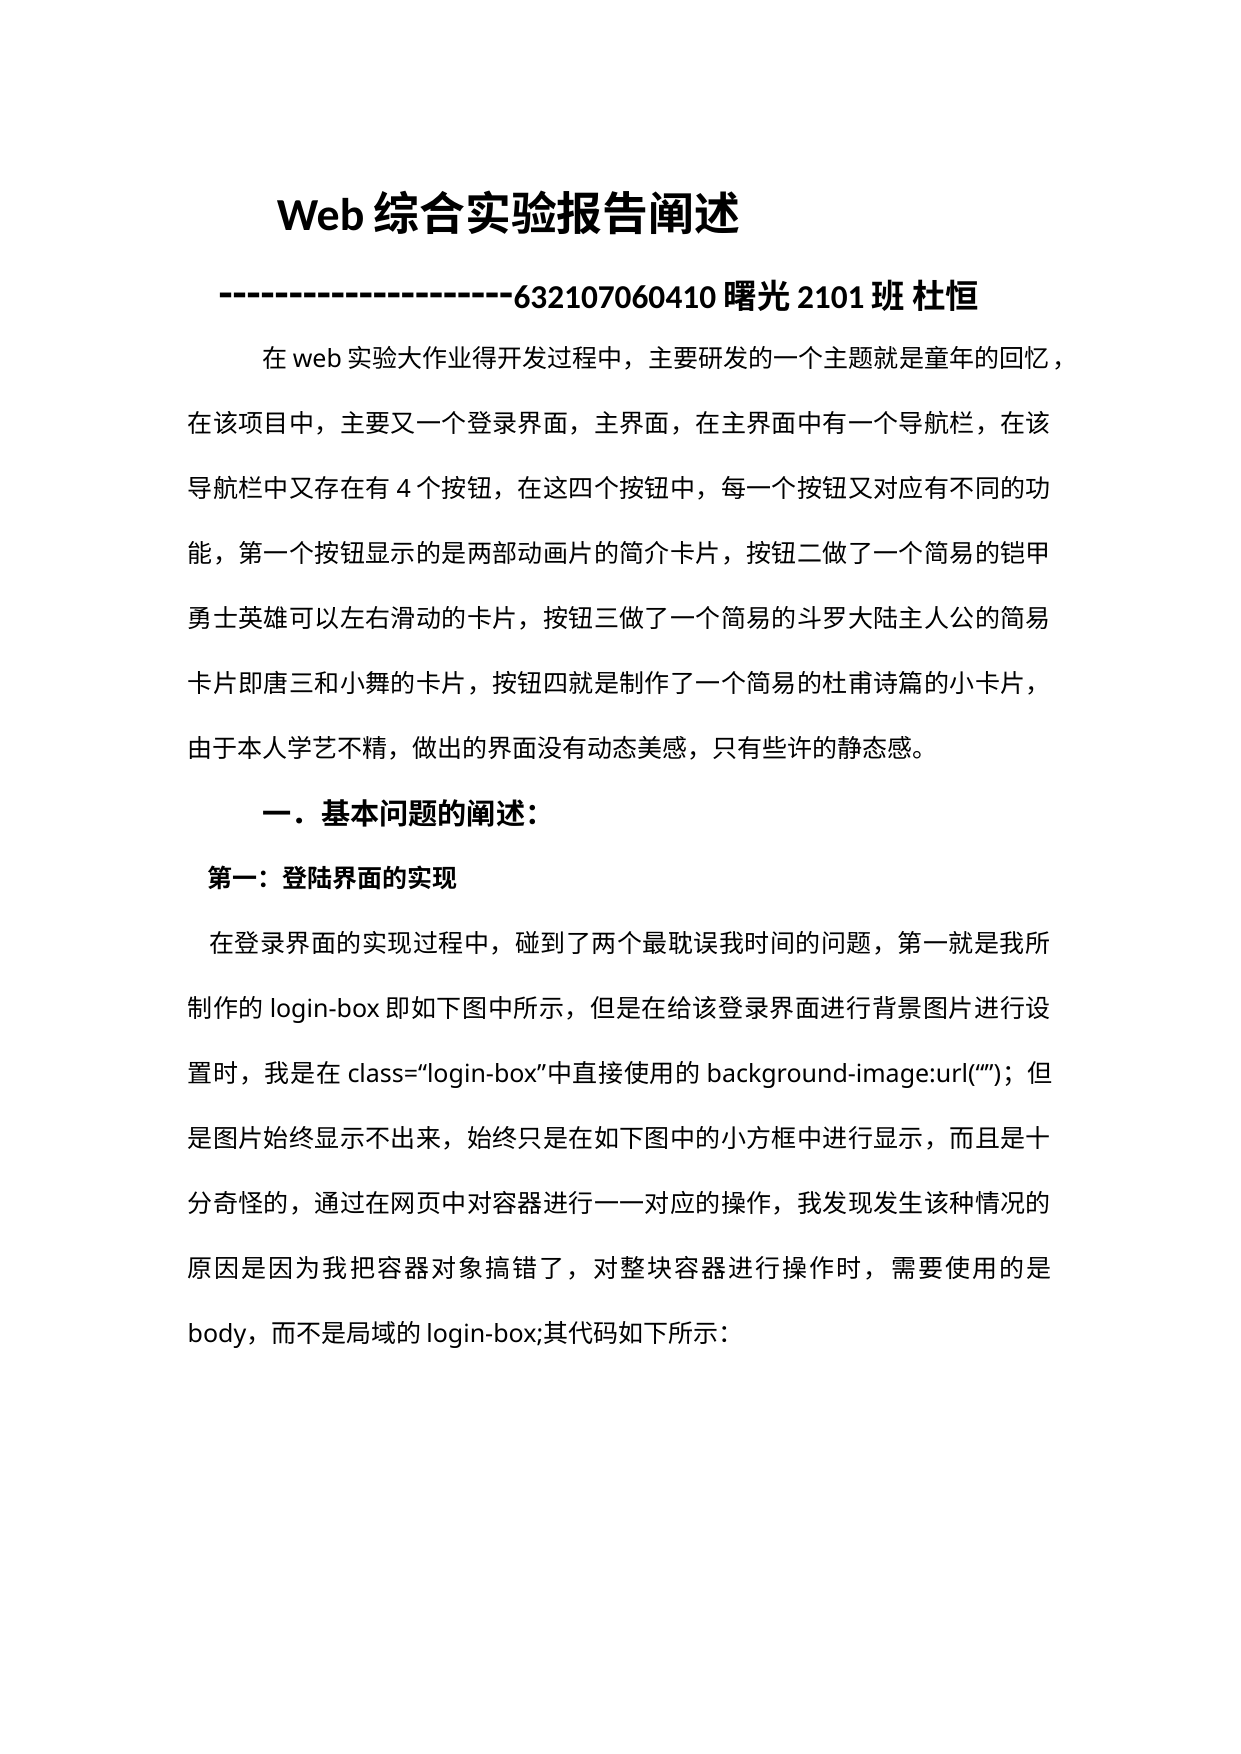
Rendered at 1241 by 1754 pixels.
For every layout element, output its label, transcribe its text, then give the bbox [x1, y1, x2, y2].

text ---------------------632107060410 曙光2101班 杜恒 [187, 259, 1053, 324]
text 在登录界面的实现过程中，碰到了两个最耽误我时间的问题，第一就是我所制作的login-box即如下图中所示，但是在给该登录界面进行背景图片进行设置时，我是在class=“login-box”中直接使用的background-image:url(“”)；但是图片始终显示不出来，始终只是在如下图中的小方框中进行显示，而且是十分奇怪的，通过在网页中对容器进行一一对应的操作，我发现发生该种情况的原因是因为我把容器对象搞错了，对整块容器进行操作时，需要使用的是body，而不是局域的login-box;其代码如下所示： [187, 909, 1053, 1364]
text 第一：登陆界面的实现 [187, 844, 1053, 909]
text 在web实验大作业得开发过程中，主要研发的一个主题就是童年的回忆，在该项目中，主要又一个登录界面，主界面，在主界面中有一个导航栏，在该导航栏中又存在有4个按钮，在这四个按钮中，每一个按钮又对应有不同的功能，第一个按钮显示的是两部动画片的简介卡片，按钮二做了一个简易的铠甲勇士英雄可以左右滑动的卡片，按钮三做了一个简易的斗罗大陆主人公的简易卡片即唐三和小舞的卡片，按钮四就是制作了一个简易的杜甫诗篇的小卡片，由于本人学艺不精，做出的界面没有动态美感，只有些许的静态感。 [187, 324, 1053, 779]
text Web综合实验报告阐述 [187, 162, 1053, 259]
list 基本问题的阐述： [187, 779, 1053, 844]
